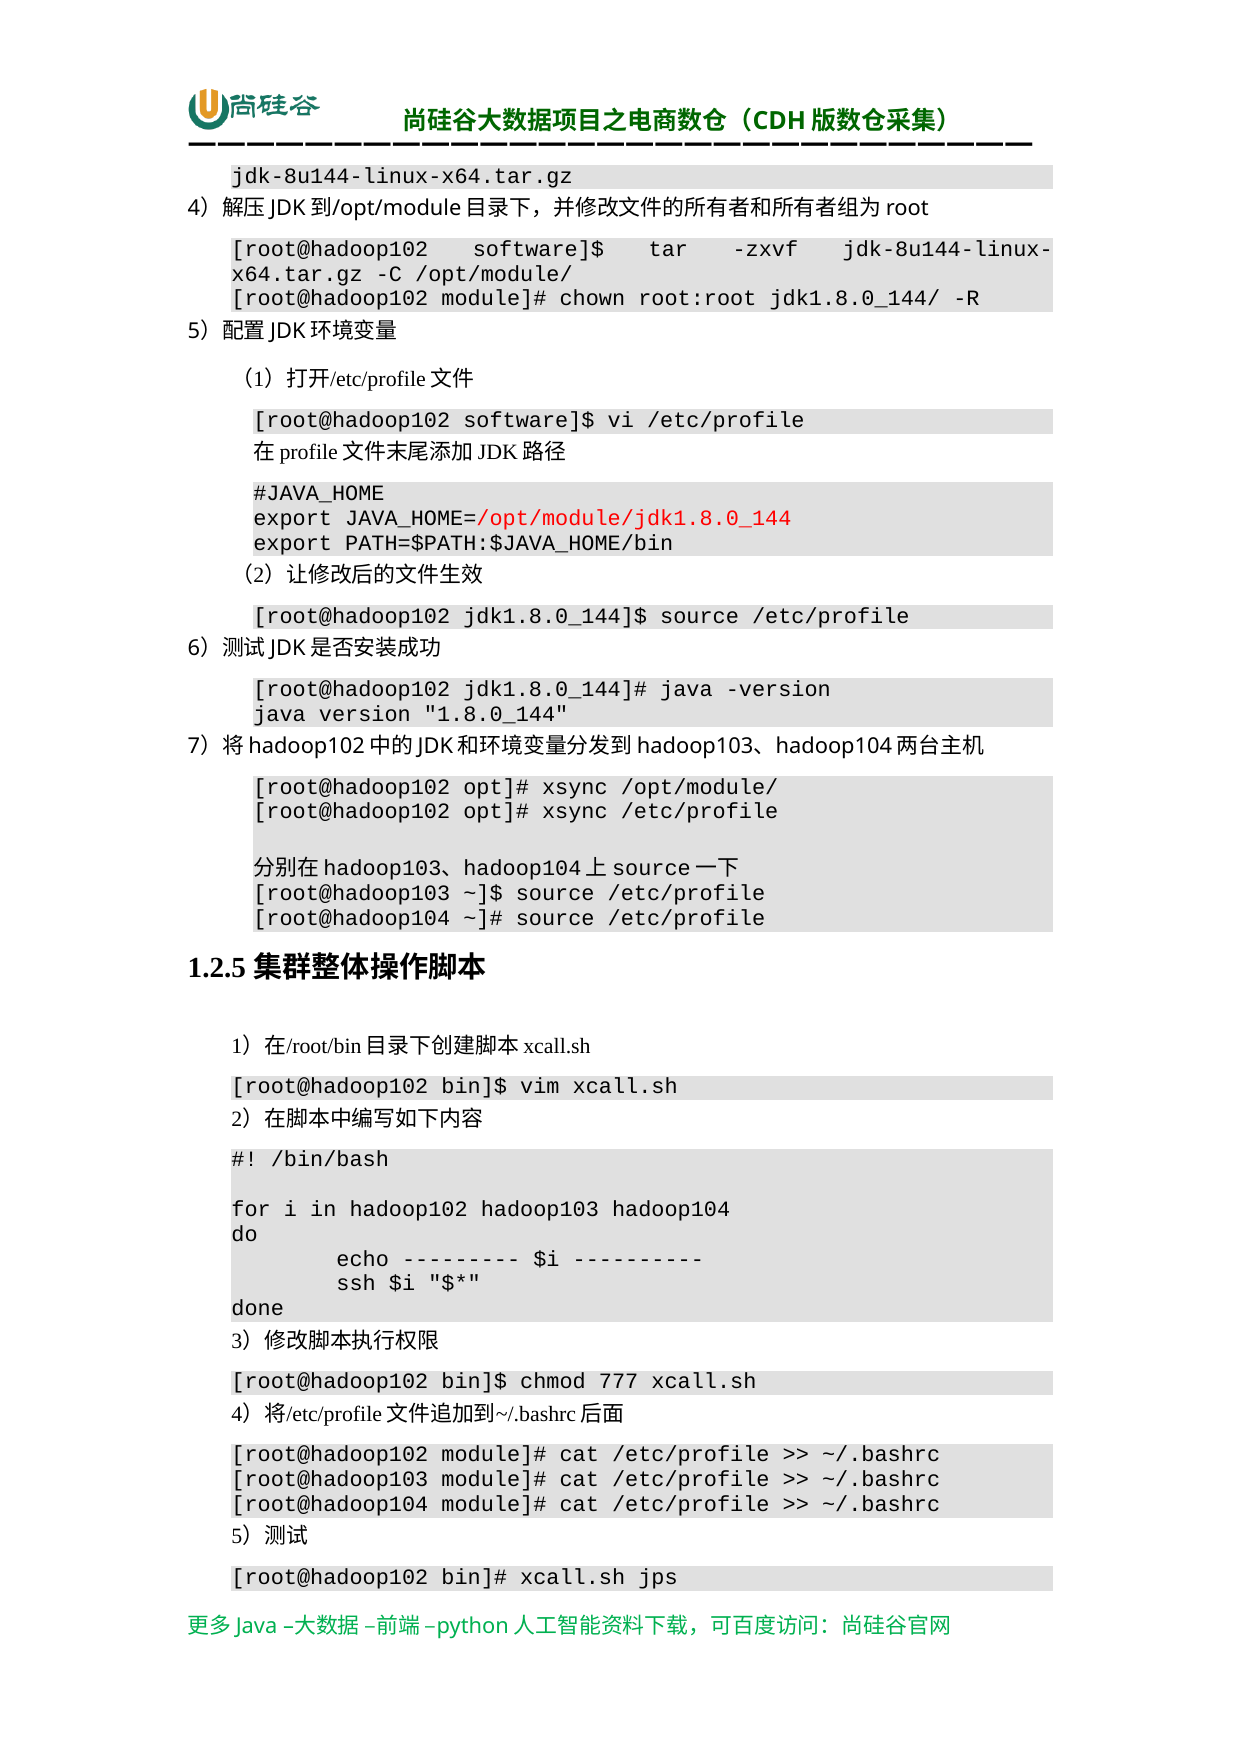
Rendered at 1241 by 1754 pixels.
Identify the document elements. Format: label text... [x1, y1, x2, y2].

text [root@hadoop104 module]# cat /etc/profile >> ~/.bashrc [231, 1493, 1053, 1518]
text [root@hadoop102 module]# chown root:root jdk1.8.0_144/ -R [231, 287, 1053, 312]
text export PATH=$PATH:$JAVA_HOME/bin [253, 532, 1053, 556]
text 6）测试JDK是否安装成功 [187, 629, 1053, 662]
text [root@hadoop102 bin]$ vim xcall.sh [231, 1076, 1053, 1100]
text echo --------- $i ---------- [231, 1248, 1053, 1273]
text for i in hadoop102 hadoop103 hadoop104 [231, 1198, 1053, 1223]
text do [231, 1223, 1053, 1248]
text jdk-8u144-linux-x64.tar.gz [231, 165, 1053, 189]
text 5）测试 [187, 1518, 1053, 1551]
text 7）将hadoop102中的JDK和环境变量分发到hadoop103、hadoop104两台主机 [187, 727, 1053, 760]
text [root@hadoop103 ~]$ source /etc/profile [253, 882, 1053, 907]
text [root@hadoop102 module]# cat /etc/profile >> ~/.bashrc [231, 1444, 1053, 1468]
text java version "1.8.0_144" [253, 703, 1053, 727]
text 分别在hadoop103、hadoop104上source一下 [253, 850, 1053, 882]
text （2）让修改后的文件生效 [187, 556, 1053, 589]
text [root@hadoop102 bin]$ chmod 777 xcall.sh [231, 1371, 1053, 1395]
text #! /bin/bash [231, 1149, 1053, 1173]
text [root@hadoop102 jdk1.8.0_144]# java -version [253, 678, 1053, 703]
text #JAVA_HOME [253, 482, 1053, 507]
text 1）在/root/bin目录下创建脚本xcall.sh [187, 1027, 1053, 1060]
text 4）将/etc/profile文件追加到~/.bashrc后面 [187, 1395, 1053, 1428]
text [root@hadoop102 opt]# xsync /opt/module/ [253, 776, 1053, 801]
text [root@hadoop102 software]$ vi /etc/profile [253, 409, 1053, 434]
text 3）修改脚本执行权限 [187, 1322, 1053, 1355]
text [root@hadoop103 module]# cat /etc/profile >> ~/.bashrc [231, 1468, 1053, 1493]
text 5）配置JDK环境变量 [187, 312, 1053, 345]
text [root@hadoop102 bin]# xcall.sh jps [231, 1566, 1053, 1591]
text 在profile文件末尾添加JDK路径 [209, 434, 1053, 466]
text [root@hadoop102 software]$ tar -zxvf jdk-8u144-linux-x64.tar.gz -C /opt/module/ [231, 238, 1053, 287]
text export JAVA_HOME=/opt/module/jdk1.8.0_144 [253, 507, 1053, 532]
text （1）打开/etc/profile文件 [187, 361, 1053, 393]
text 4）解压JDK到/opt/module目录下，并修改文件的所有者和所有者组为root [187, 189, 1053, 222]
text done [231, 1297, 1053, 1322]
text [root@hadoop102 opt]# xsync /etc/profile [253, 801, 1053, 825]
text [root@hadoop102 jdk1.8.0_144]$ source /etc/profile [253, 605, 1053, 629]
subtitle 1.2.5 集群整体操作脚本 [187, 932, 1053, 997]
text 2）在脚本中编写如下内容 [187, 1100, 1053, 1133]
text ssh $i "$*" [231, 1273, 1053, 1297]
picture [187, 88, 320, 130]
text [root@hadoop104 ~]# source /etc/profile [253, 907, 1053, 932]
